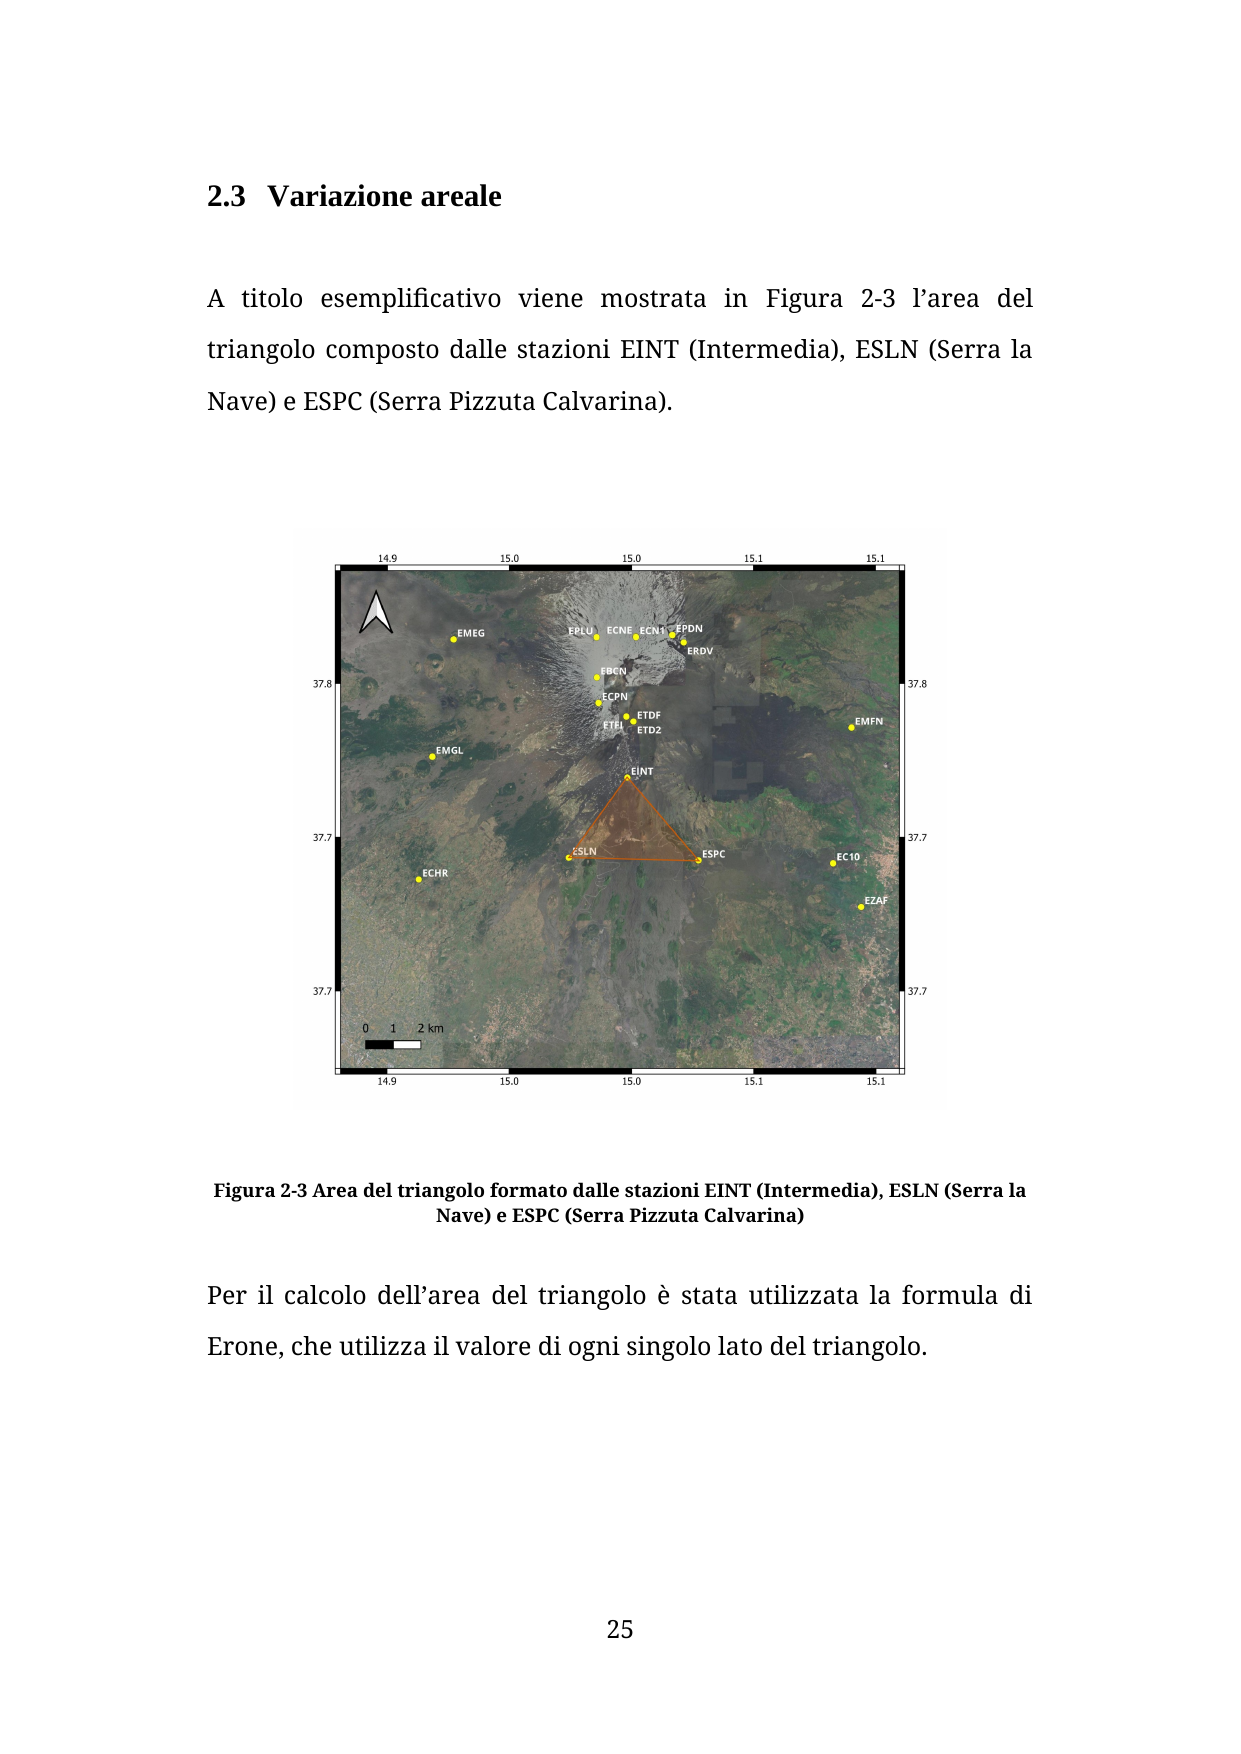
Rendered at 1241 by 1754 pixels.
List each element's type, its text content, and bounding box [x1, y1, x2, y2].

text Per il calcolo dell’area del triangolo è stata utilizzata la formula di Erone, che utilizza il valore di ogni singolo lato del triangolo. [207, 1278, 1033, 1363]
text A titolo esemplificativo viene mostrata in Figura 1-4 l’area del triangolo composto dalle stazioni EINT (Intermedia), ESLN (Serra la Nave) e ESPC (Serra Pizzuta Calvarina). [207, 281, 1033, 417]
picture [293, 528, 948, 1110]
text Figura 2-3 Area del triangolo formato dalle stazioni EINT (Intermedia), ESLN (Serra la Nave) e ESPC (Serra Pizzuta Calvarina) [207, 1177, 1033, 1228]
subtitle Variazione areale [207, 177, 1033, 213]
